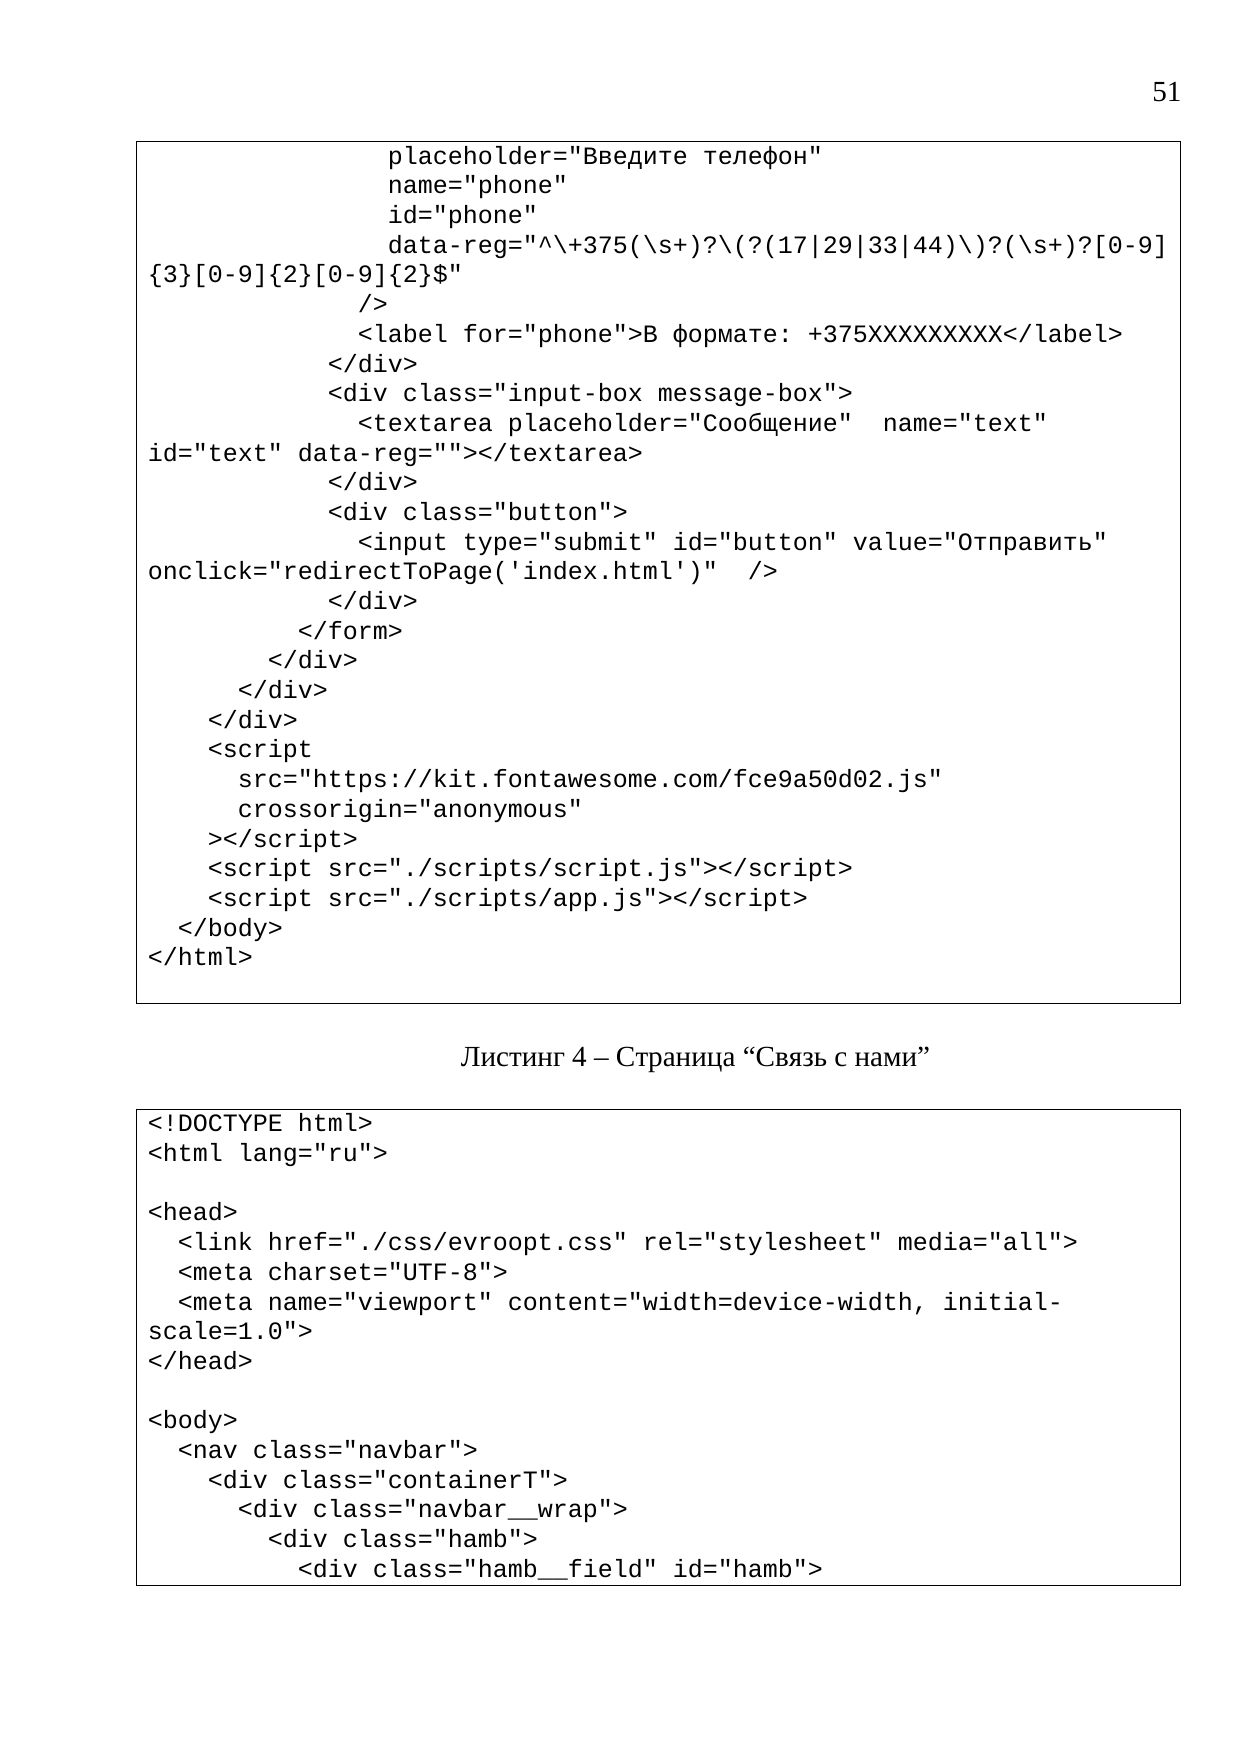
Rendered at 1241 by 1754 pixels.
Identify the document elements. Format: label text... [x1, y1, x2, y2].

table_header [137, 142, 1180, 1003]
text Листинг 4 – Страница “Связь с нами” [136, 1039, 1181, 1073]
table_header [137, 1110, 1180, 1584]
